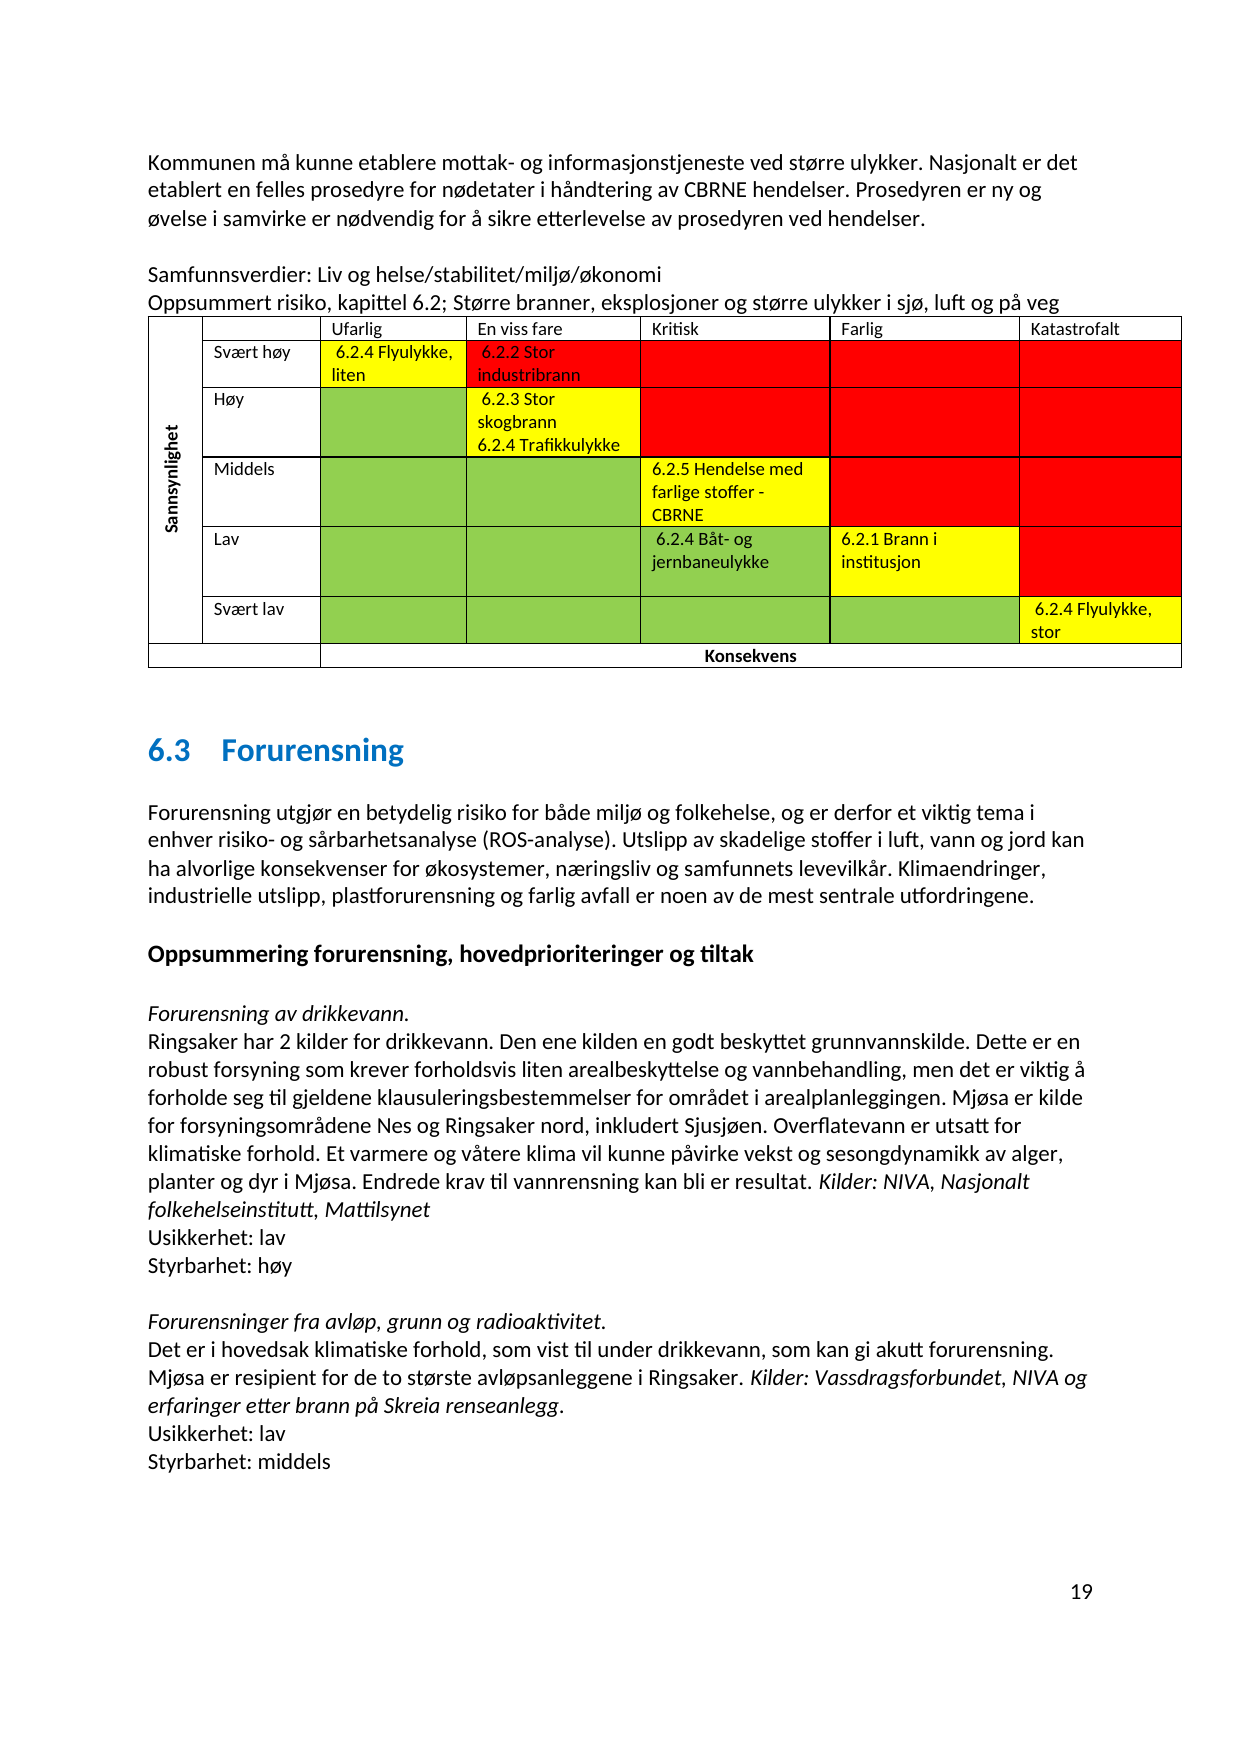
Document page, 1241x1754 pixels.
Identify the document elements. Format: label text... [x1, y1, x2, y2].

text 6.3 Forurensning Forurensning utgjør en betydelig risiko for både miljø og folkehelse, og er derfor et viktig tema i enhver risiko- og sårbarhetsanalyse (ROS-analyse). Utslipp av skadelige stoffer i luft, vann og jord kan ha alvorlige konsekvenser for økosystemer, næringsliv og samfunnets levevilkår. Klimaendringer, industrielle utslipp, plastforurensning og farlig avfall er noen av de mest sentrale utfordringene. [148, 729, 1093, 910]
table_header Sannsynlighet [149, 317, 202, 643]
table_cell [1020, 341, 1181, 387]
table_header Kritisk [641, 317, 829, 340]
table_cell [831, 597, 1019, 643]
text Usikkerhet: lav [148, 1223, 1093, 1251]
table_cell Middels [203, 458, 320, 526]
text Kommunen må kunne etablere mottak- og informasjonstjeneste ved større ulykker. Nasjonalt er det etablert en felles prosedyre for nødetater i håndtering av CBRNE hendelser. Prosedyren er ny og øvelse i samvirke er nødvendig for å sikre etterlevelse av prosedyren ved hendelser. Samfunnsverdier: Liv og helse/stabilitet/miljø/økonomi [148, 148, 1093, 288]
table_header [203, 317, 320, 340]
table_cell Svært lav [203, 597, 320, 643]
table_header En viss fare [467, 317, 640, 340]
text Forurensninger fra avløp, grunn og radioaktivitet. [148, 1307, 1093, 1335]
table_cell 6.2.3 Stor skogbrann 6.2.4 Trafikkulykke [467, 388, 640, 456]
text Det er i hovedsak klimatiske forhold, som vist til under drikkevann, som kan gi akutt forurensning. Mjøsa er resipient for de to største avløpsanleggene i Ringsaker. Kilder: Vassdragsforbundet, NIVA og erfaringer etter brann på Skreia renseanlegg. [148, 1335, 1093, 1419]
table_cell 6.2.1 Brann i institusjon [831, 527, 1019, 596]
table_cell [641, 388, 829, 456]
table_cell 6.2.2 Stor industribrann [467, 341, 640, 387]
table_cell [641, 341, 829, 387]
text Styrbarhet: middels [148, 1447, 1093, 1503]
table_header Katastrofalt [1020, 317, 1181, 340]
table_cell 6.2.4 Flyulykke, liten [321, 341, 466, 387]
table_cell [831, 458, 1019, 526]
table_cell 6.2.5 Hendelse med farlige stoffer - CBRNE [641, 458, 829, 526]
table_cell 6.2.4 Flyulykke, stor [1020, 597, 1181, 643]
table_cell [1020, 388, 1181, 456]
table_cell [831, 341, 1019, 387]
table_cell [467, 597, 640, 643]
table_cell [321, 527, 466, 596]
table_cell Svært høy [203, 341, 320, 387]
table_cell [467, 458, 640, 526]
table_cell [1020, 527, 1181, 596]
table_cell 6.2.4 Båt- og jernbaneulykke [641, 527, 829, 596]
table_cell [467, 527, 640, 596]
table_cell Lav [203, 527, 320, 596]
text Styrbarhet: høy [148, 1251, 1093, 1307]
table_cell [831, 388, 1019, 456]
table_cell [321, 388, 466, 456]
text Forurensning av drikkevann. [148, 968, 1093, 1027]
table_cell [321, 597, 466, 643]
text Ringsaker har 2 kilder for drikkevann. Den ene kilden en godt beskyttet grunnvannskilde. Dette er en robust forsyning som krever forholdsvis liten arealbeskyttelse og vannbehandling, men det er viktig å forholde seg til gjeldene klausuleringsbestemmelser for området i arealplanleggingen. Mjøsa er kilde for forsyningsområdene Nes og Ringsaker nord, inkludert Sjusjøen. Overflatevann er utsatt for klimatiske forhold. Et varmere og våtere klima vil kunne påvirke vekst og sesongdynamikk av alger, planter og dyr i Mjøsa. Endrede krav til vannrensning kan bli er resultat. Kilder: NIVA, Nasjonalt folkehelseinstitutt, Mattilsynet [148, 1027, 1093, 1223]
table_cell Konsekvens [321, 644, 1181, 667]
text Usikkerhet: lav [148, 1419, 1093, 1447]
table_cell [1020, 458, 1181, 526]
text Oppsummering forurensning, hovedprioriteringer og tiltak [148, 938, 1093, 968]
table_header Ufarlig [321, 317, 466, 340]
table_header Farlig [831, 317, 1019, 340]
table_cell [641, 597, 829, 643]
table_cell [321, 458, 466, 526]
table_cell Høy [203, 388, 320, 456]
table_cell [149, 644, 320, 667]
text Oppsummert risiko, kapittel 6.2; Større branner, eksplosjoner og større ulykker i sjø, luft og på veg [148, 288, 1093, 316]
